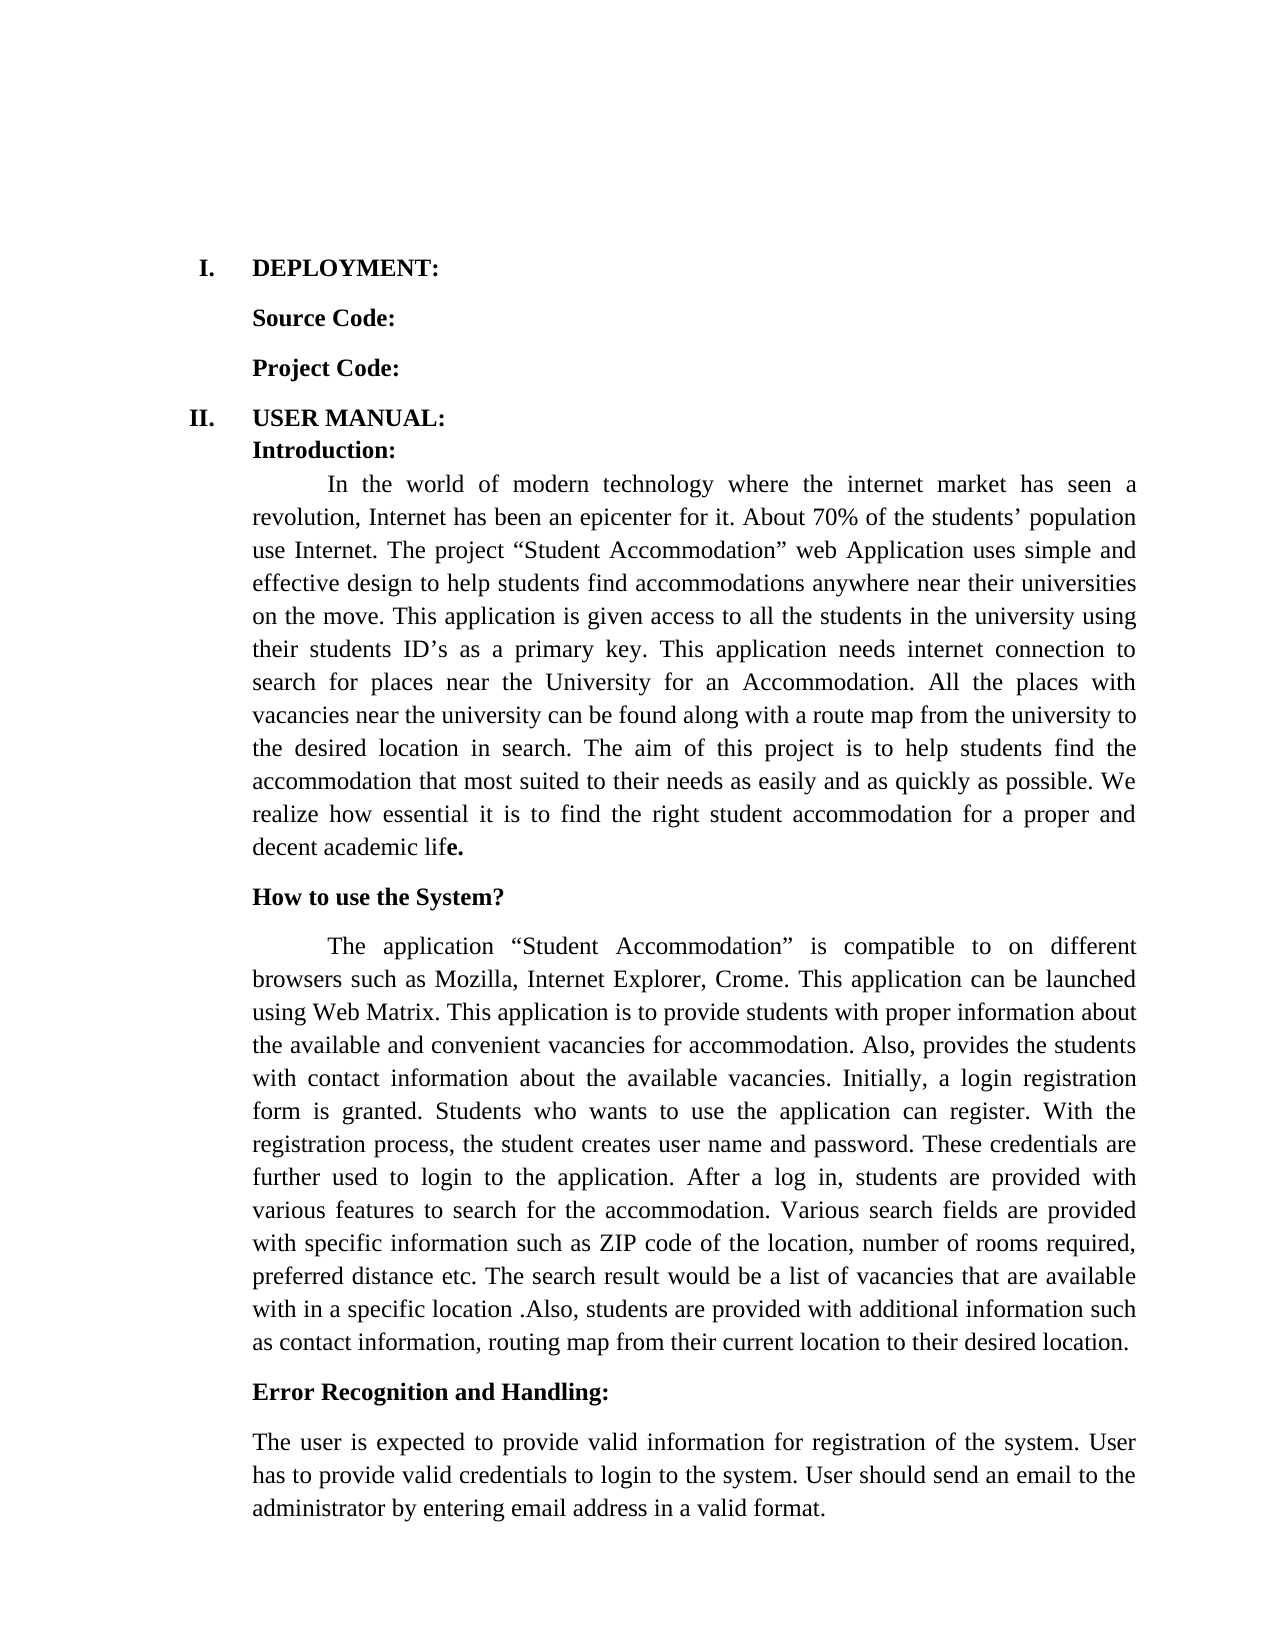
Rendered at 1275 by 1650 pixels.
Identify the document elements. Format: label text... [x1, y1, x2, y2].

text The user is expected to provide valid information for registration of the system. User has to provide valid credentials to login to the system. User should send an email to the administrator by entering email address in a valid format. [252, 1427, 1137, 1522]
list USER MANUAL: [214, 403, 1137, 431]
list Introduction: [252, 436, 1137, 464]
text Project Code: [177, 353, 1137, 382]
text How to use the System? [177, 882, 1137, 910]
list In the world of modern technology where the internet market has seen a revolution, Internet has been an epicenter for it. About 70% of the students’ population use Internet. The project “Student Accommodation” web Application uses simple and effective design to help students find accommodations anywhere near their universities on the move. This application is given access to all the students in the university using their students ID’s as a primary key. This application needs internet connection to search for places near the University for an Accommodation. All the places with vacancies near the university can be found along with a route map from the university to the desired location in search. The aim of this project is to help students find the accommodation that most suited to their needs as easily and as quickly as possible. We realize how essential it is to find the right student accommodation for a proper and decent academic life. [252, 469, 1137, 861]
text Error Recognition and Handling: [252, 1377, 1137, 1406]
list DEPLOYMENT: [214, 253, 1137, 282]
text The application “Student Accommodation” is compatible to on different browsers such as Mozilla, Internet Explorer, Crome. This application can be launched using Web Matrix. This application is to provide students with proper information about the available and convenient vacancies for accommodation. Also, provides the students with contact information about the available vacancies. Initially, a login registration form is granted. Students who wants to use the application can register. With the registration process, the student creates user name and password. These credentials are further used to login to the application. After a log in, students are provided with various features to search for the accommodation. Various search fields are provided with specific information such as ZIP code of the location, number of rooms required, preferred distance etc. The search result would be a list of vacancies that are available with in a specific location .Also, students are provided with additional information such as contact information, routing map from their current location to their desired location. [252, 931, 1137, 1356]
text Source Code: [177, 303, 1137, 332]
